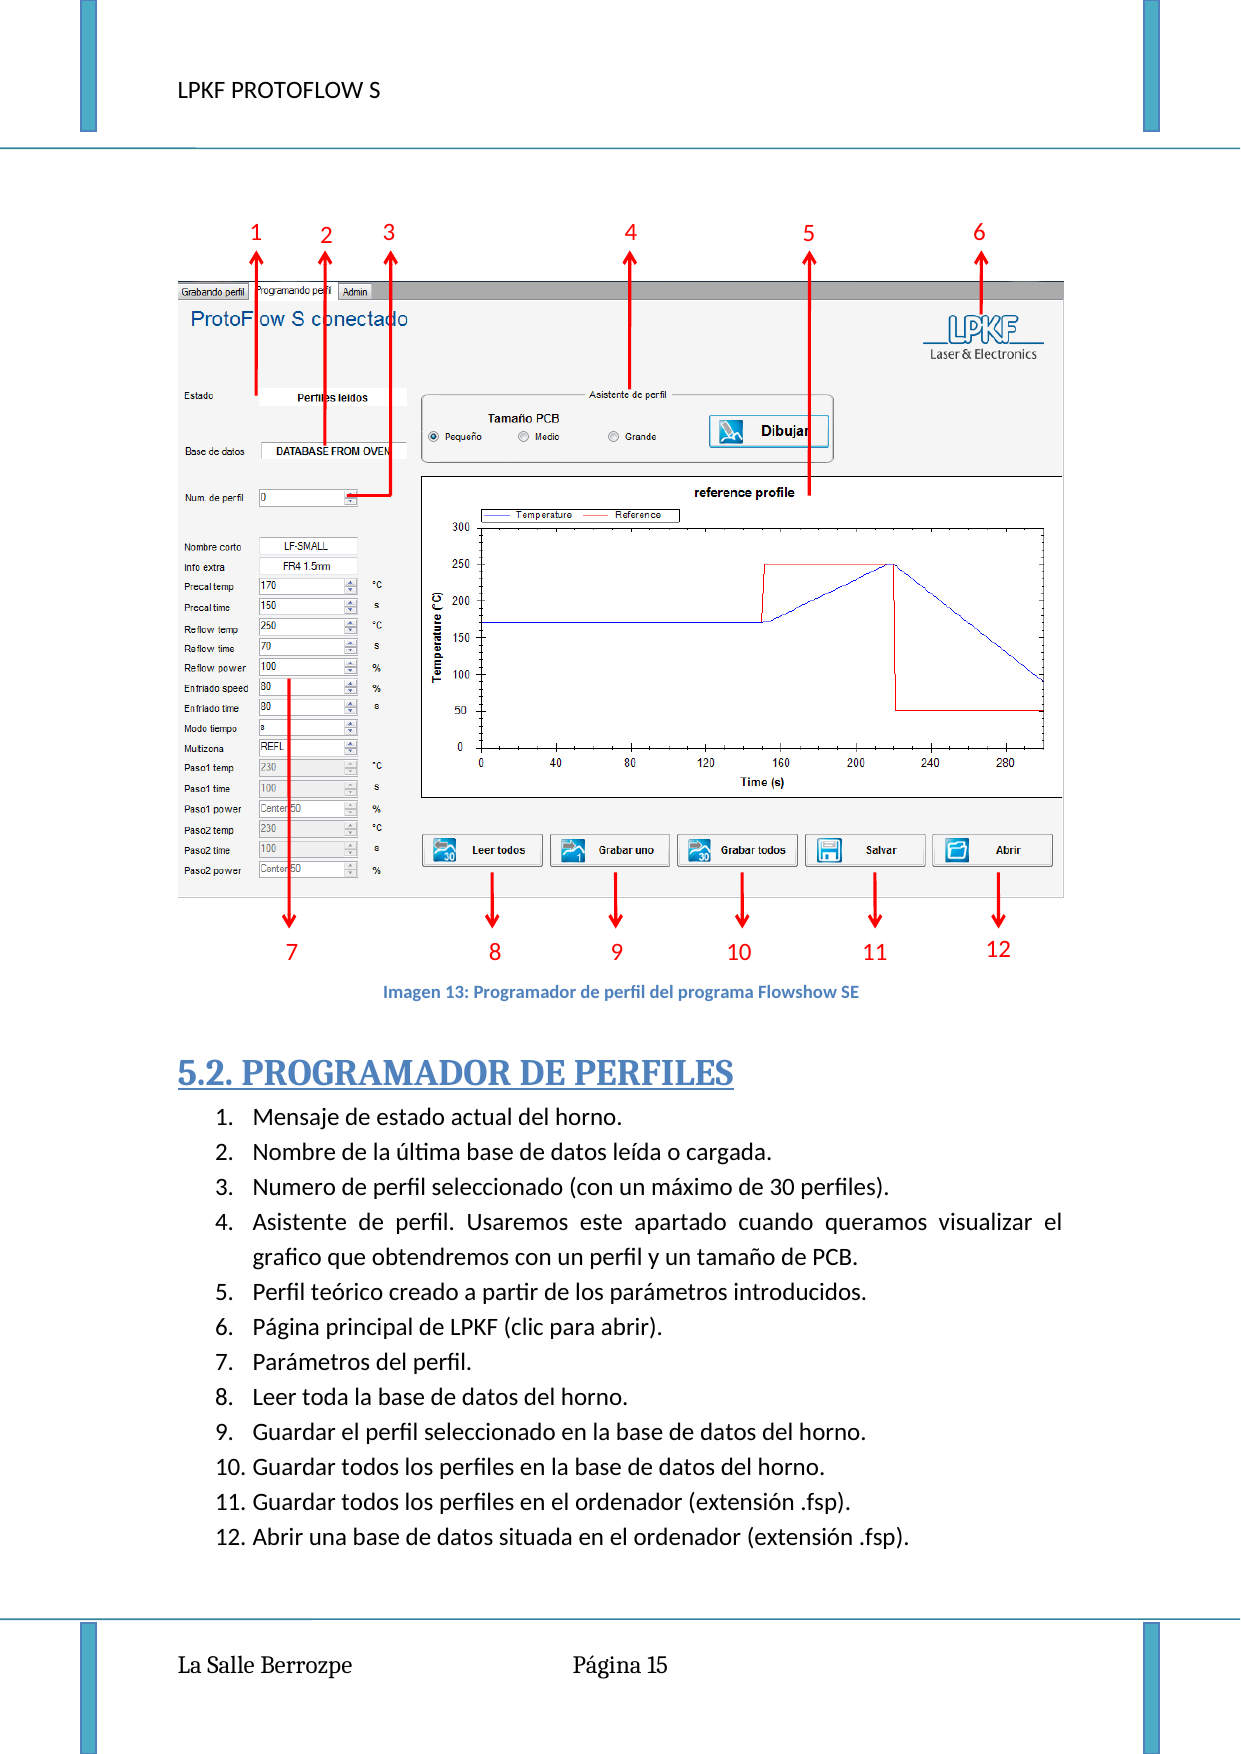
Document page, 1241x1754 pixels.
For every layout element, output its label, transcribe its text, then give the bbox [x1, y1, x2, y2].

list Abrir una base de datos situada en el ordenador (extensión .fsp). [215, 1521, 1063, 1551]
list Leer toda la base de datos del horno. [215, 1381, 1063, 1411]
list Mensaje de estado actual del horno. [215, 1101, 1063, 1131]
list Página principal de LPKF (clic para abrir). [215, 1311, 1063, 1341]
list Nombre de la última base de datos leída o cargada. [215, 1136, 1063, 1166]
list Guardar el perfil seleccionado en la base de datos del horno. [215, 1416, 1063, 1446]
list Asistente de perfil. Usaremos este apartado cuando queramos visualizar el grafico que obtendremos con un perfil y un tamaño de PCB. [215, 1206, 1063, 1271]
list Guardar todos los perfiles en la base de datos del horno. [215, 1451, 1063, 1481]
picture [178, 281, 1064, 898]
list Perfil teórico creado a partir de los parámetros introducidos. [215, 1276, 1063, 1306]
list Parámetros del perfil. [215, 1346, 1063, 1376]
list Guardar todos los perfiles en el ordenador (extensión .fsp). [215, 1486, 1063, 1516]
list Numero de perfil seleccionado (con un máximo de 30 perfiles). [215, 1171, 1063, 1201]
